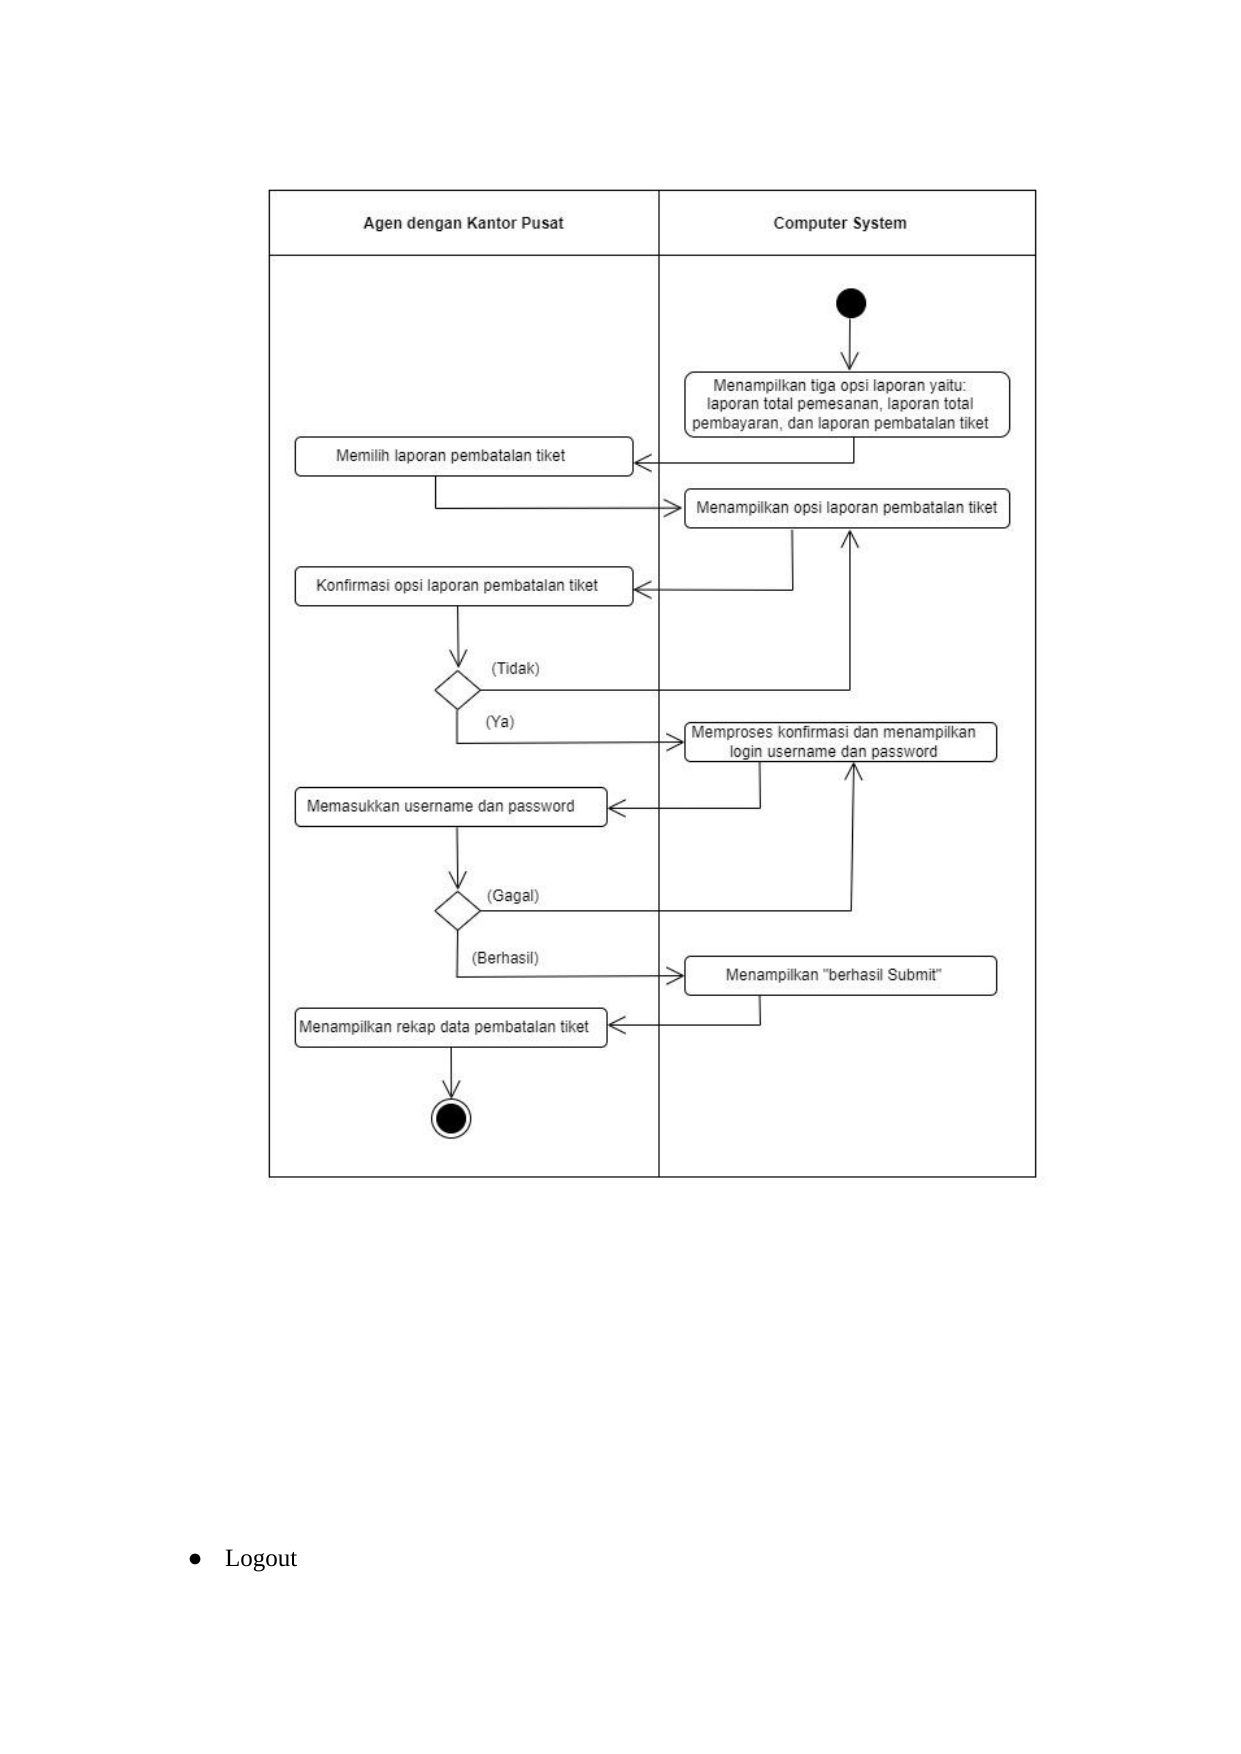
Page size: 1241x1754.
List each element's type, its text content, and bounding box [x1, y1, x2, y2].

picture [225, 150, 1085, 1224]
list Logout [187, 1543, 1090, 1572]
